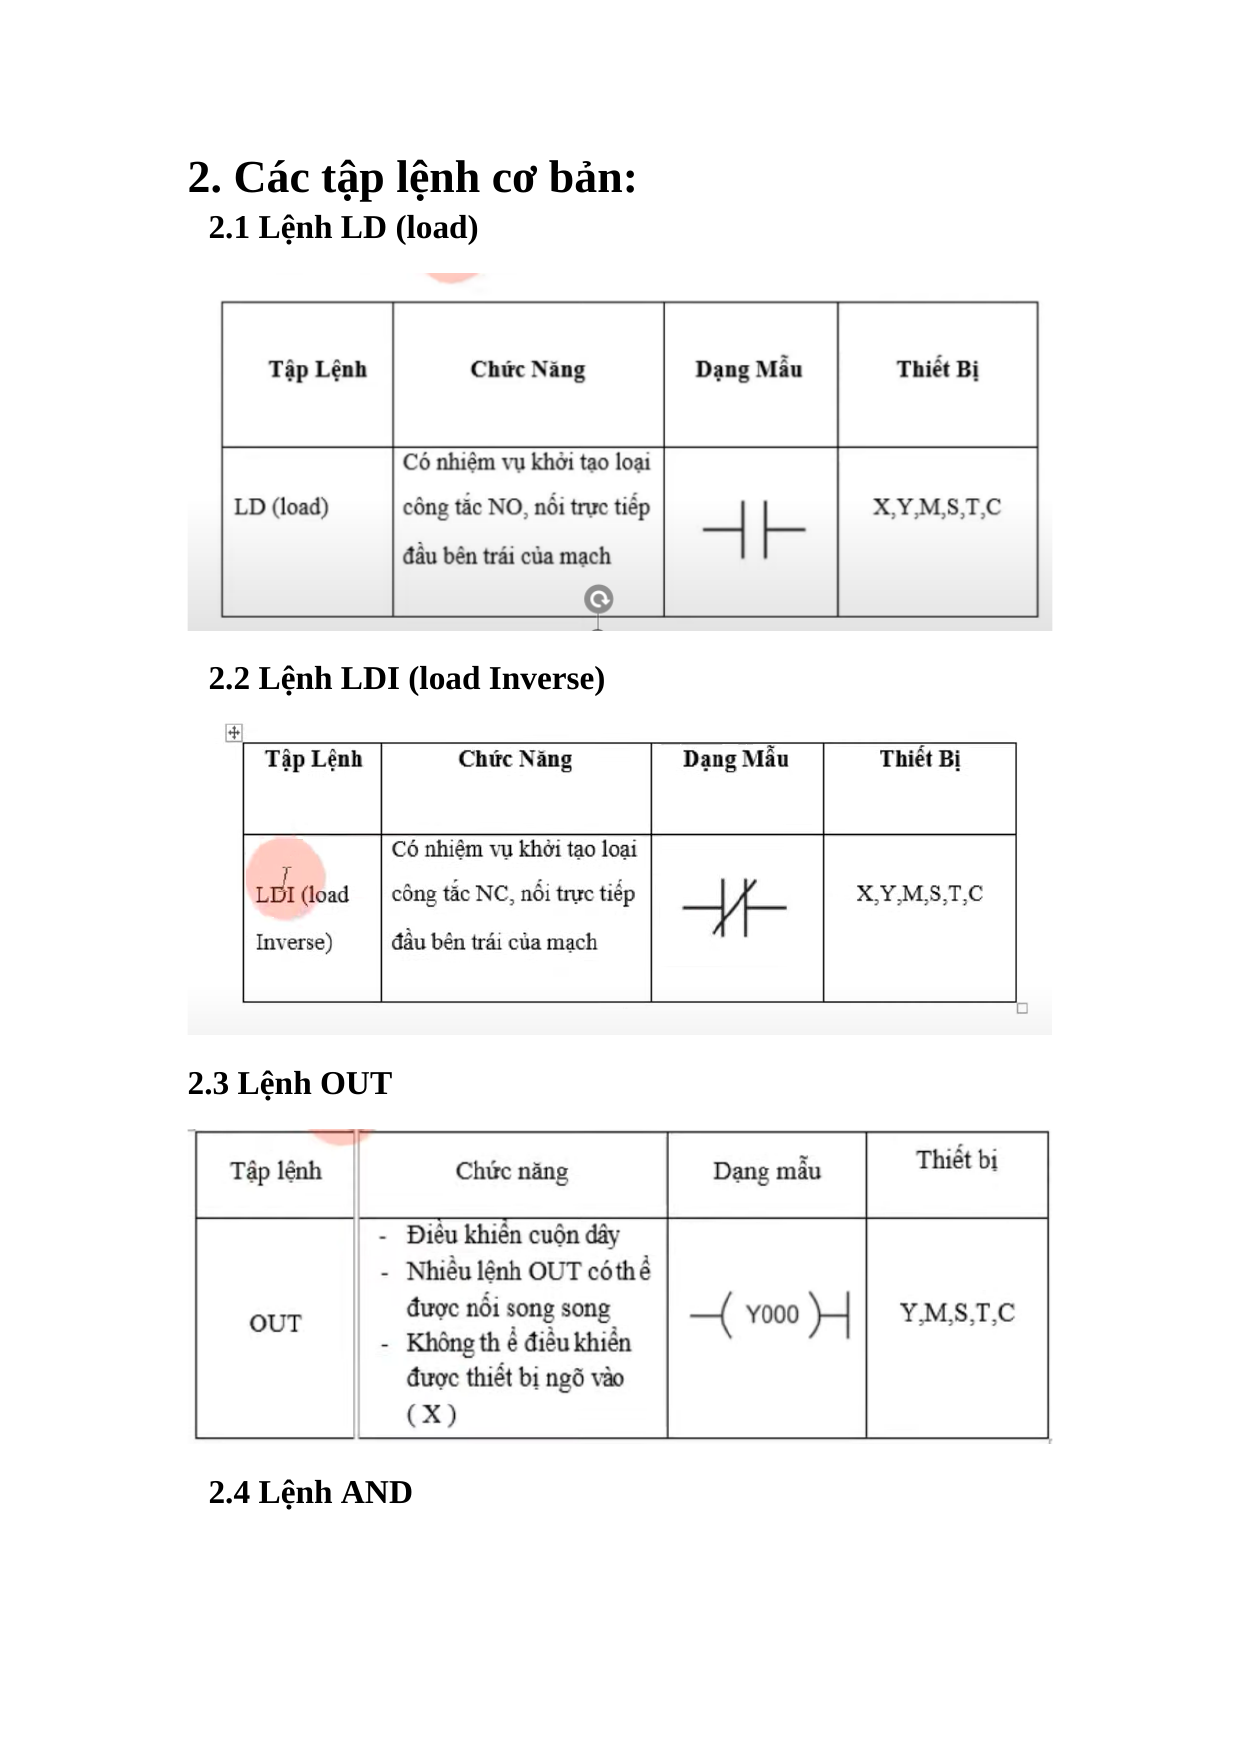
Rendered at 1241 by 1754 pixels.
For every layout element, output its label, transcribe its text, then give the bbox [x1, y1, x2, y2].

subtitle 2.4 Lệnh AND [208, 1472, 1032, 1510]
subtitle 2.3 Lệnh OUT [187, 1063, 1032, 1102]
picture [187, 1129, 1053, 1444]
picture [187, 701, 1052, 1035]
subtitle 2.2 Lệnh LDI (load Inverse) [208, 659, 1032, 697]
subtitle Lệnh LD (load) [208, 207, 1032, 245]
subtitle Các tập lệnh cơ bản: [187, 150, 1053, 203]
picture [187, 273, 1053, 631]
